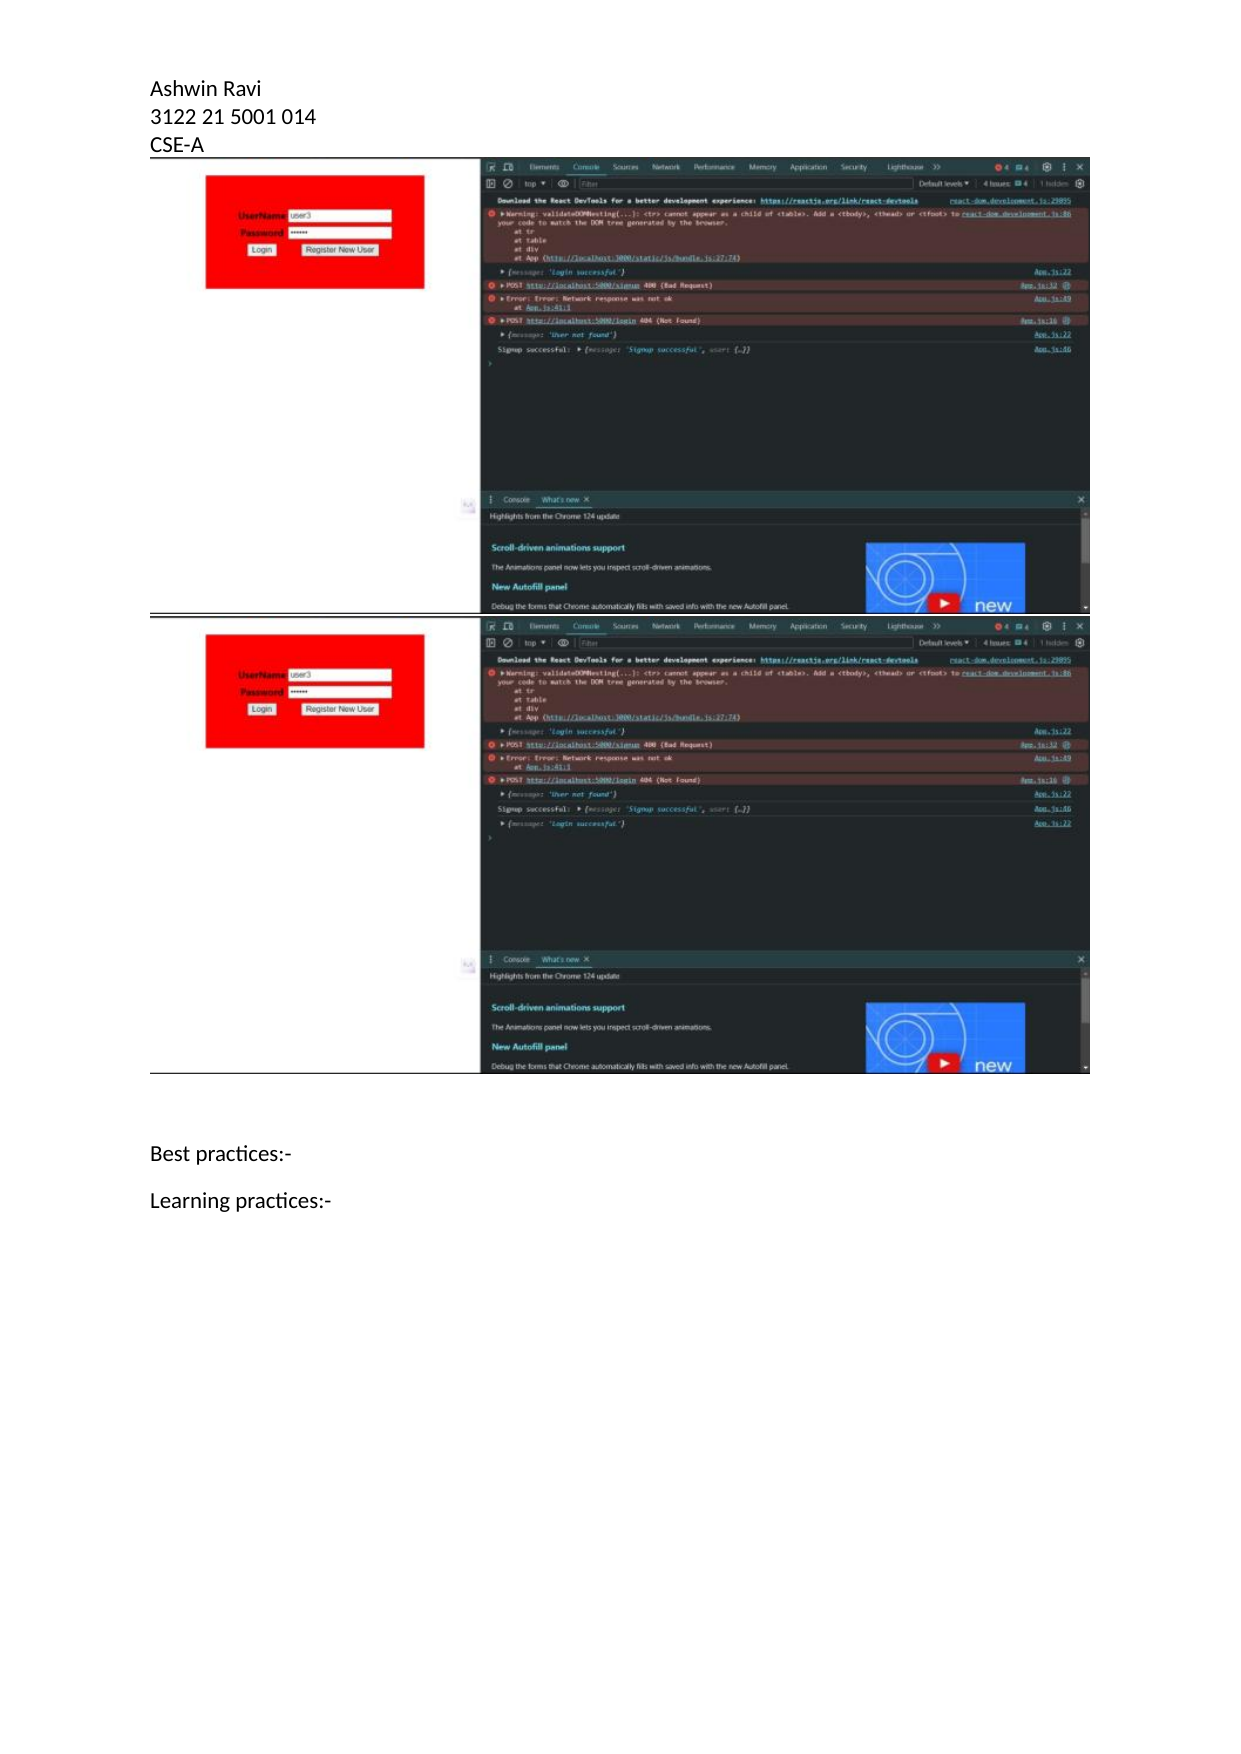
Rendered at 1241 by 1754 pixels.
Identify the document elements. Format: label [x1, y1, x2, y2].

picture [150, 616, 1090, 1074]
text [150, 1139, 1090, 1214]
picture [150, 157, 1090, 614]
